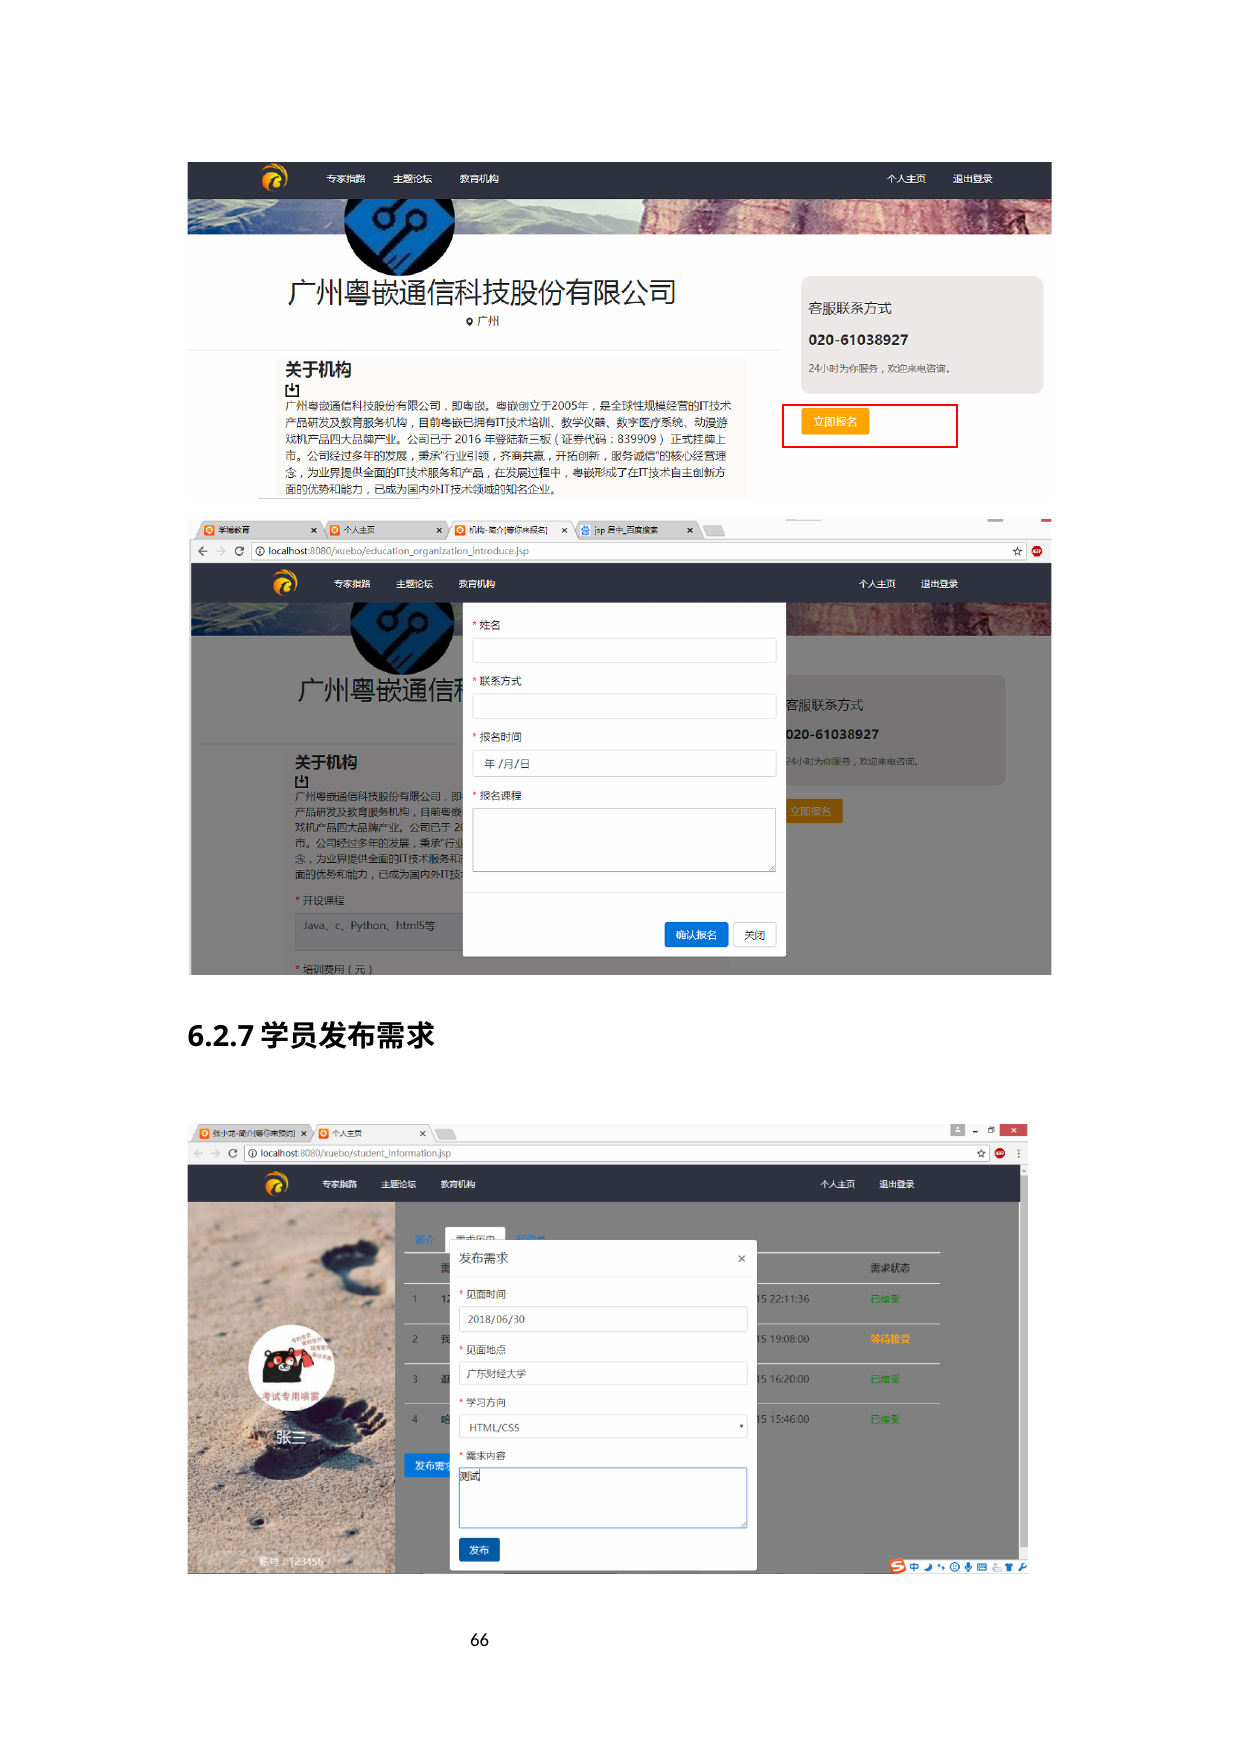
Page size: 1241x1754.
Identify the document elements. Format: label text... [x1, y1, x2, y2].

picture [187, 519, 1052, 975]
subtitle 6.2.7学员发布需求 [187, 1002, 1053, 1067]
picture [187, 162, 1052, 499]
picture [187, 1124, 1029, 1574]
